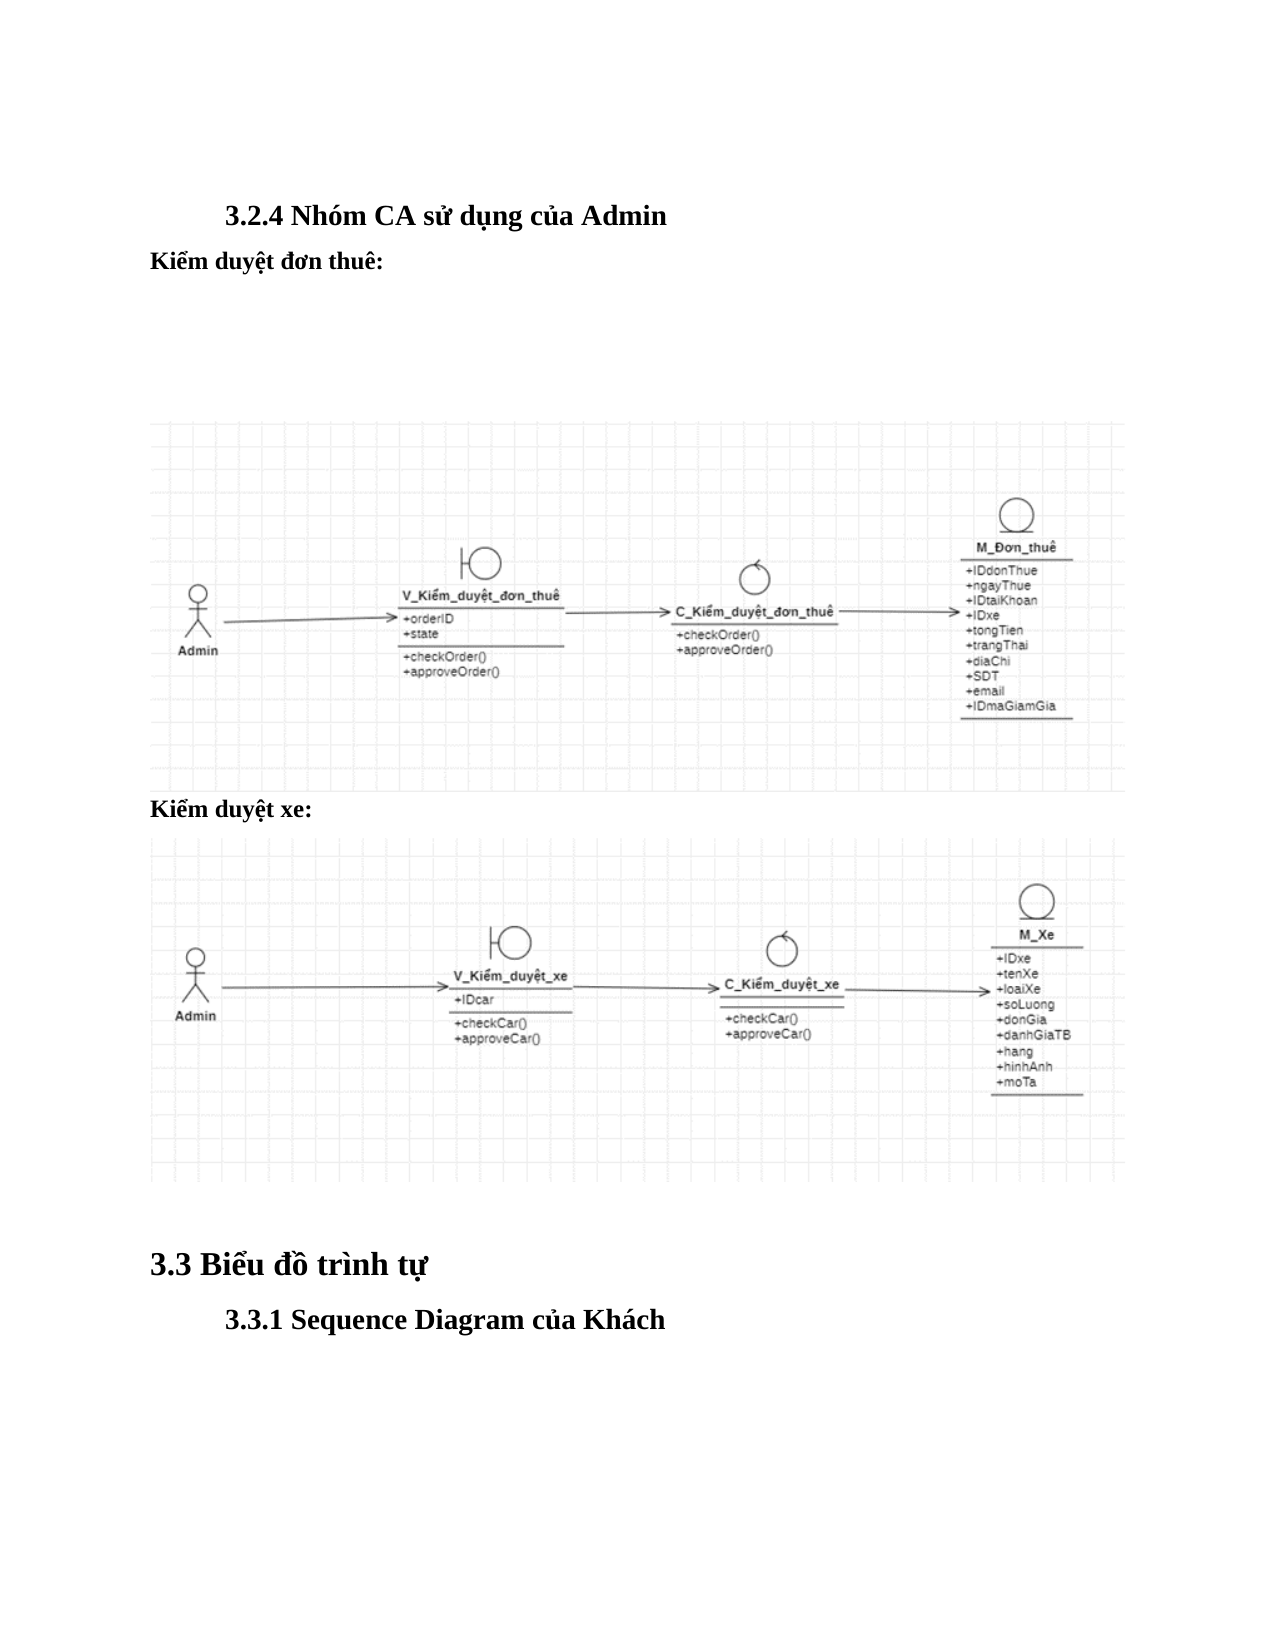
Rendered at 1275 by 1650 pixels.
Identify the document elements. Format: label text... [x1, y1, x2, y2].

subtitle 3.3.1 Sequence Diagram của Khách [225, 1302, 1125, 1335]
picture [150, 837, 1125, 1182]
subtitle 3.2.4 Nhóm CA sử dụng của Admin [225, 198, 1125, 231]
subtitle 3.3 Biểu đồ trình tự [150, 1244, 1125, 1282]
text Kiểm duyệt đơn thuê: [150, 246, 1125, 275]
picture [150, 420, 1125, 792]
text Kiểm duyệt xe: [150, 792, 1125, 823]
